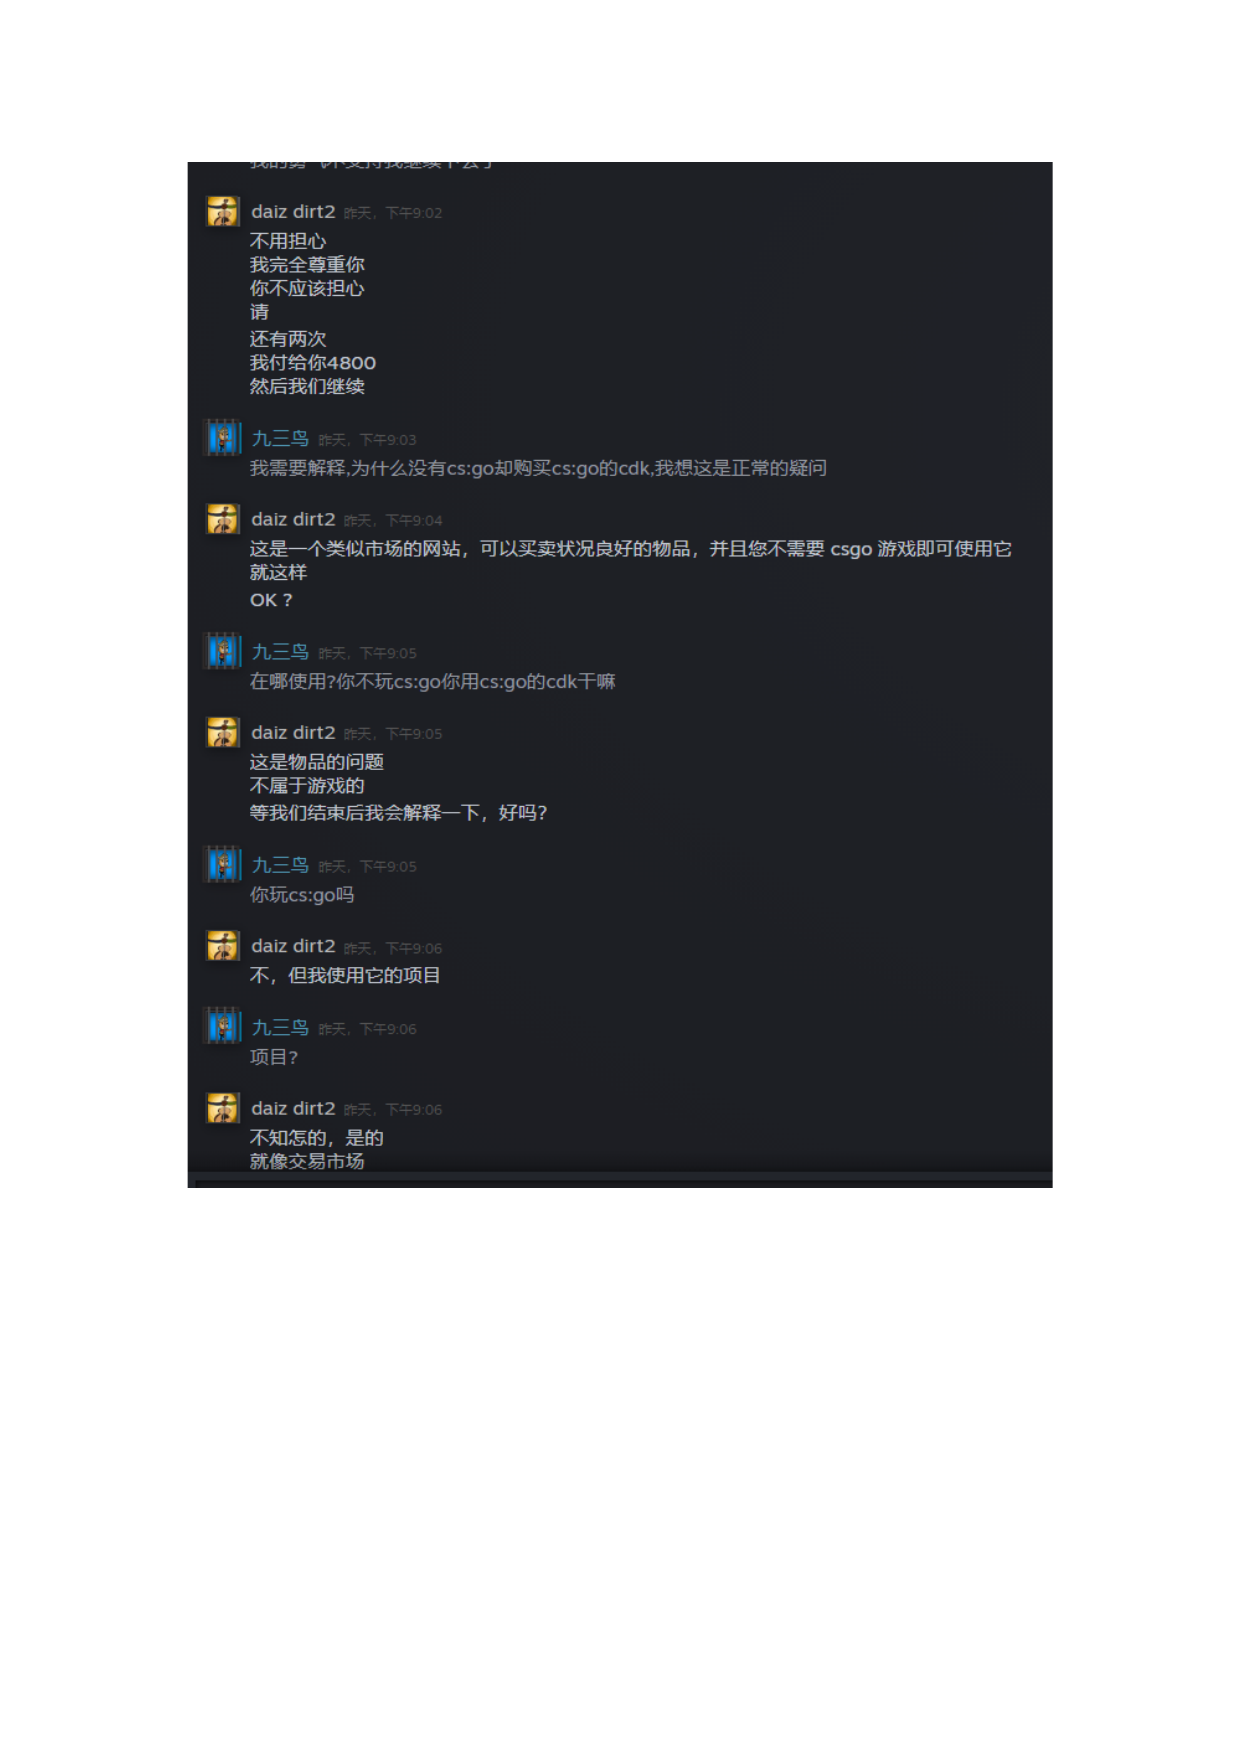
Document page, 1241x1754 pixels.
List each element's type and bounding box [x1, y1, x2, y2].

picture [187, 162, 1053, 1188]
